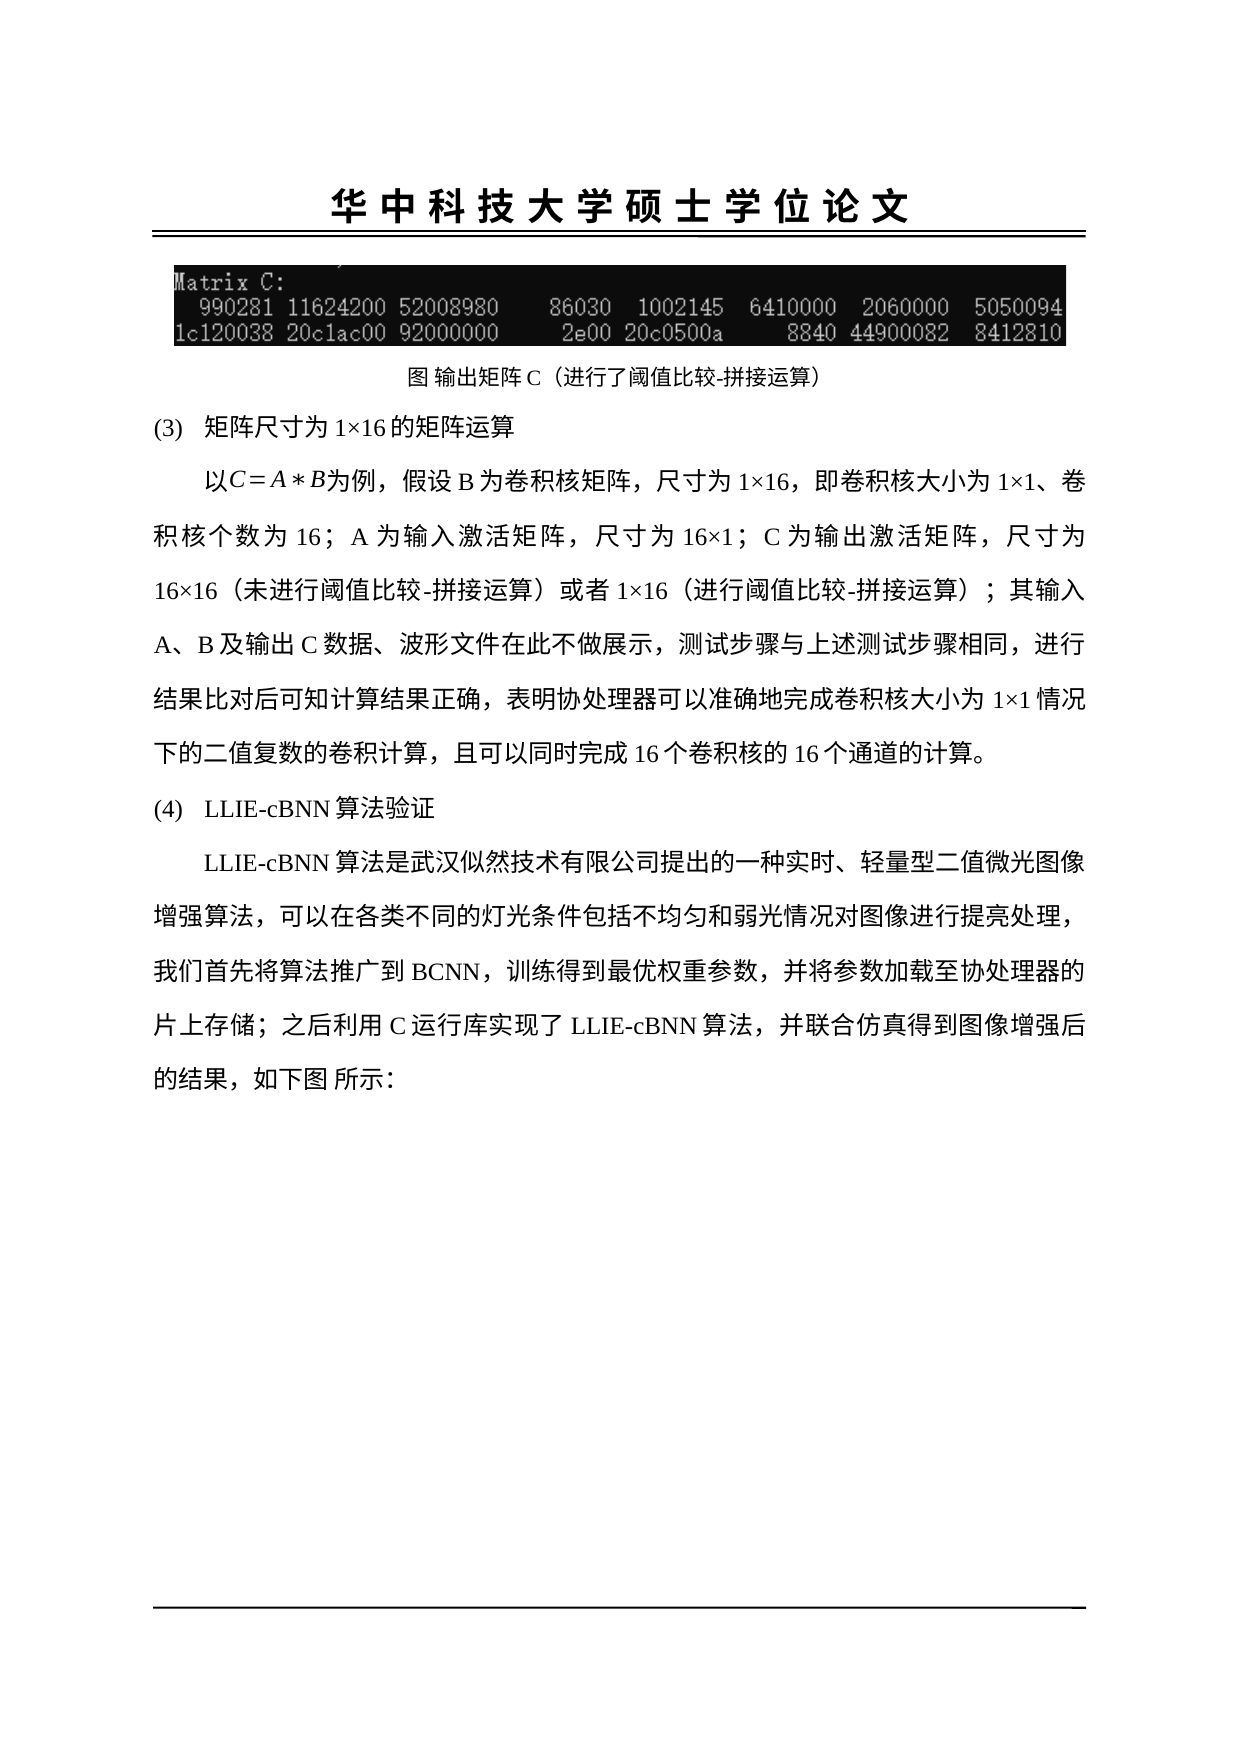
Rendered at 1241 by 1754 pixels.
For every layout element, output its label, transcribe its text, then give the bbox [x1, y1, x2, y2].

picture [174, 265, 1067, 346]
list LLIE-cBNN算法验证 [153, 788, 1087, 824]
text LLIE-cBNN算法是武汉似然技术有限公司提出的一种实时、轻量型二值微光图像增强算法，可以在各类不同的灯光条件包括不均匀和弱光情况对图像进行提亮处理，我们首先将算法推广到BCNN，训练得到最优权重参数，并将参数加载至协处理器的片上存储；之后利用C运行库实现了LLIE-cBNN算法，并联合仿真得到图像增强后的结果，如下图 所示： [153, 842, 1087, 1096]
list 矩阵尺寸为1×16的矩阵运算 [153, 407, 1087, 444]
text 以为例，假设B为卷积核矩阵，尺寸为1×16，即卷积核大小为1×1、卷积核个数为16；A为输入激活矩阵，尺寸为16×1；C为输出激活矩阵，尺寸为16×16（未进行阈值比较-拼接运算）或者1×16（进行阈值比较-拼接运算）；其输入A、B及输出C数据、波形文件在此不做展示，测试步骤与上述测试步骤相同，进行结果比对后可知计算结果正确，表明协处理器可以准确地完成卷积核大小为1×1情况下的二值复数的卷积计算，且可以同时完成16个卷积核的16个通道的计算。 [153, 462, 1087, 770]
text 图 输出矩阵C（进行了阈值比较-拼接运算） [153, 360, 1087, 392]
